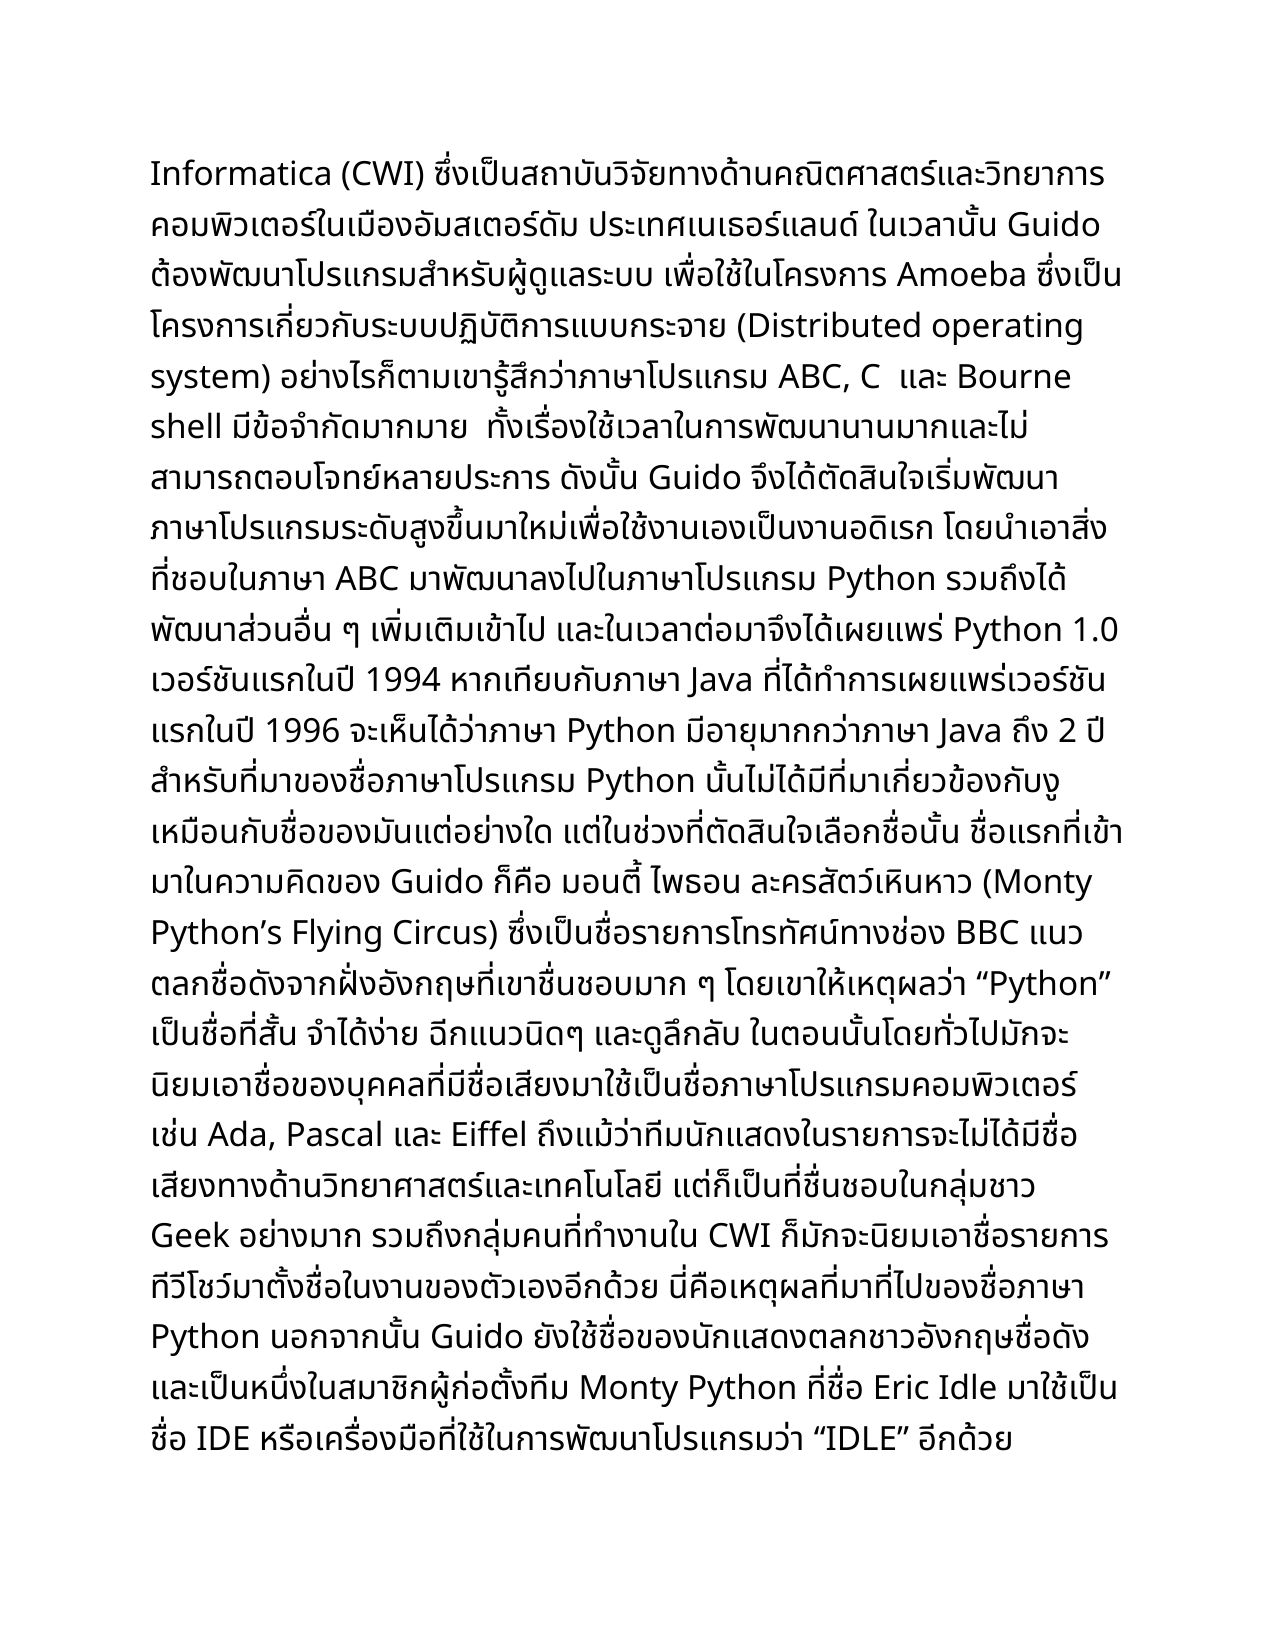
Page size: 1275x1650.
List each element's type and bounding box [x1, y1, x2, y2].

text [150, 150, 1125, 1465]
